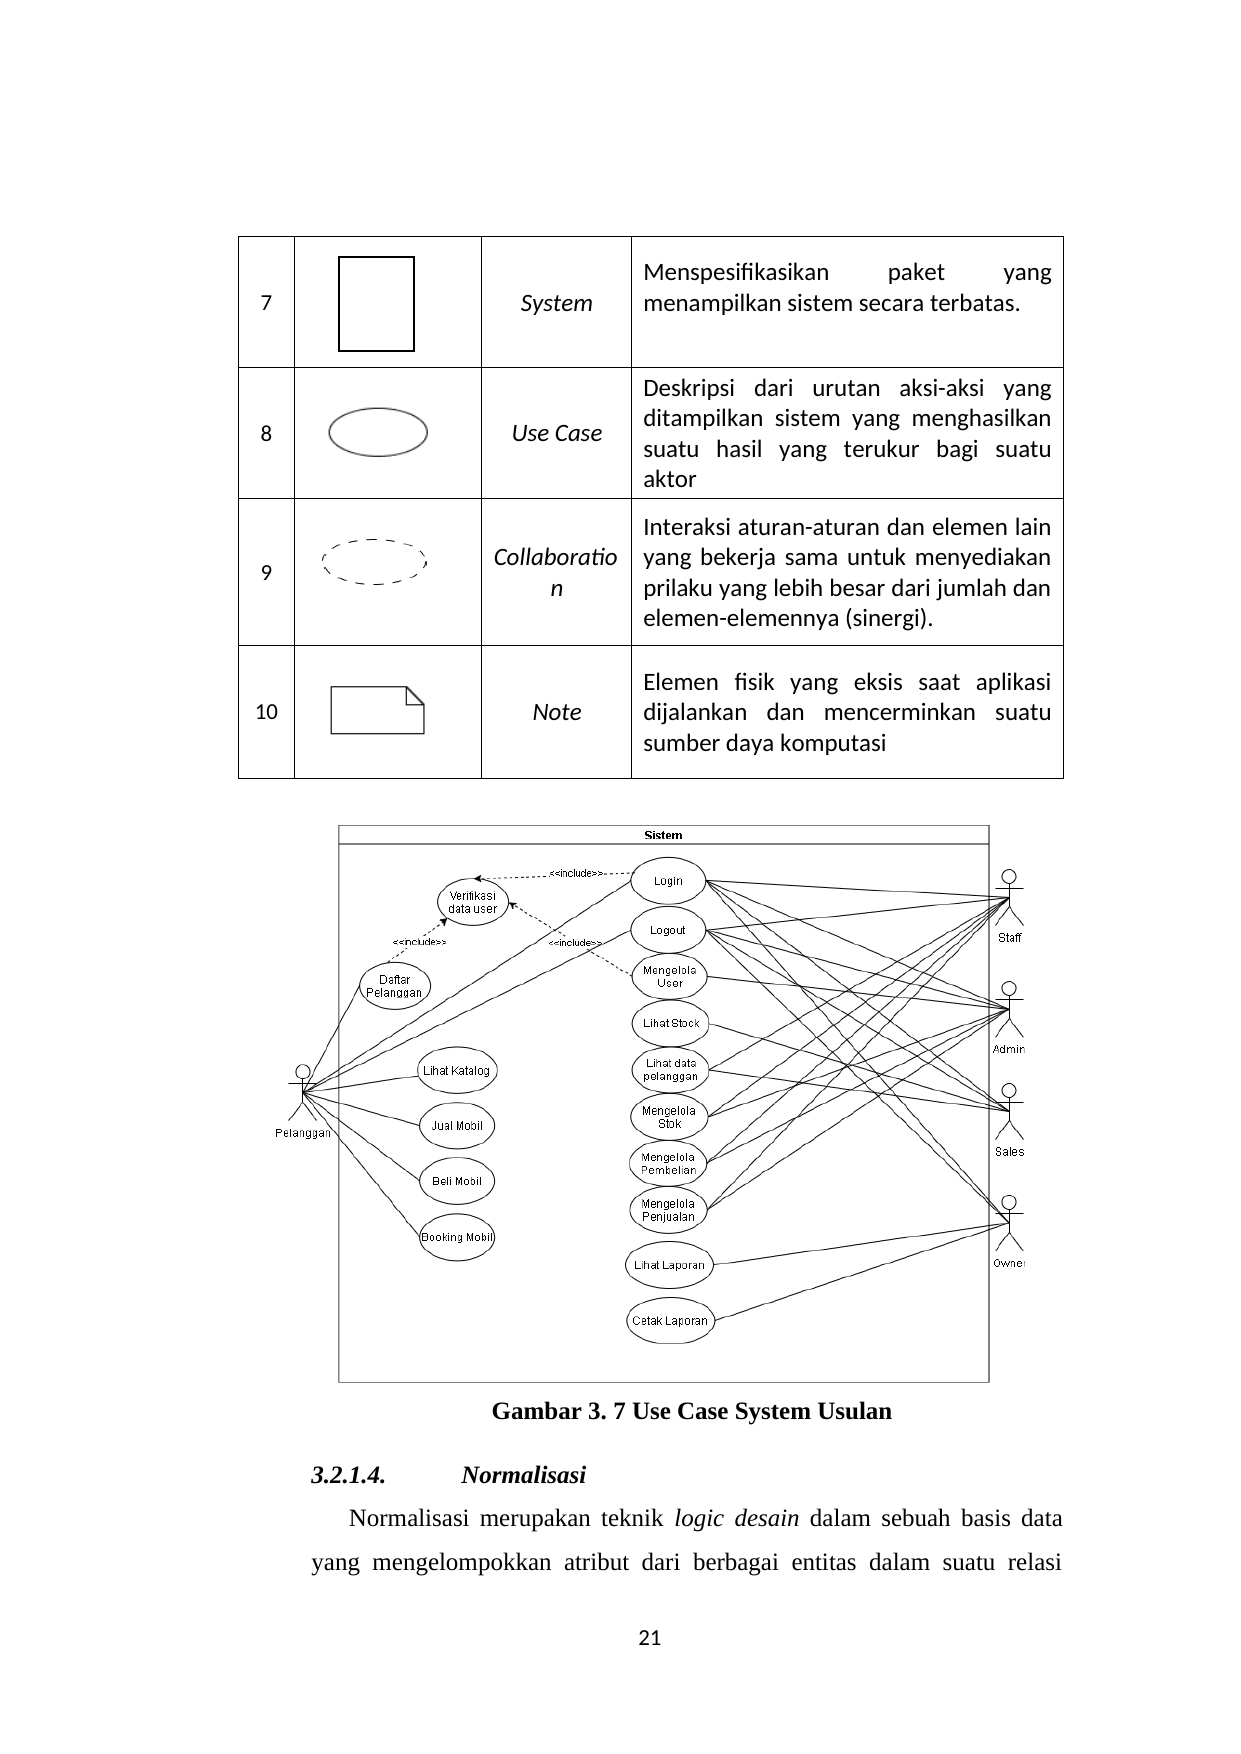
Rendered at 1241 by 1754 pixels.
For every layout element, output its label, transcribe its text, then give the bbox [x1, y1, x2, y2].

table_cell 8 [239, 368, 294, 498]
picture [274, 825, 1025, 1383]
table_cell Elemen fisik yang eksis saat aplikasi dijalankan dan mencerminkan suatu sumber daya komputasi [632, 646, 1063, 777]
table_cell [295, 368, 481, 498]
table_cell Menspesifikasikan paket yang menampilkan sistem secara terbatas. [632, 237, 1063, 367]
table_cell 7 [239, 237, 294, 367]
table_cell Use Case [482, 368, 631, 498]
table_cell Deskripsi dari urutan aksi-aksi yang ditampilkan sistem yang menghasilkan suatu hasil yang terukur bagi suatu aktor [632, 368, 1063, 498]
table_cell [295, 237, 481, 367]
picture [319, 403, 433, 463]
table_cell 10 [239, 646, 294, 777]
picture [319, 680, 433, 744]
picture [318, 535, 433, 589]
table_cell [295, 499, 481, 644]
text Gambar 3. 7 Use Case System Usulan [321, 1396, 1063, 1425]
table_cell 9 [239, 499, 294, 644]
table_cell Interaksi aturan-aturan dan elemen lain yang bekerja sama untuk menyediakan prilaku yang lebih besar dari jumlah dan elemen-elemennya (sinergi). [632, 499, 1063, 644]
subtitle Normalisasi [311, 1460, 1063, 1489]
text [311, 1503, 1063, 1575]
table_cell Note [482, 646, 631, 777]
table_cell [295, 646, 481, 777]
table_cell Collaboration [482, 499, 631, 644]
table_cell System [482, 237, 631, 367]
